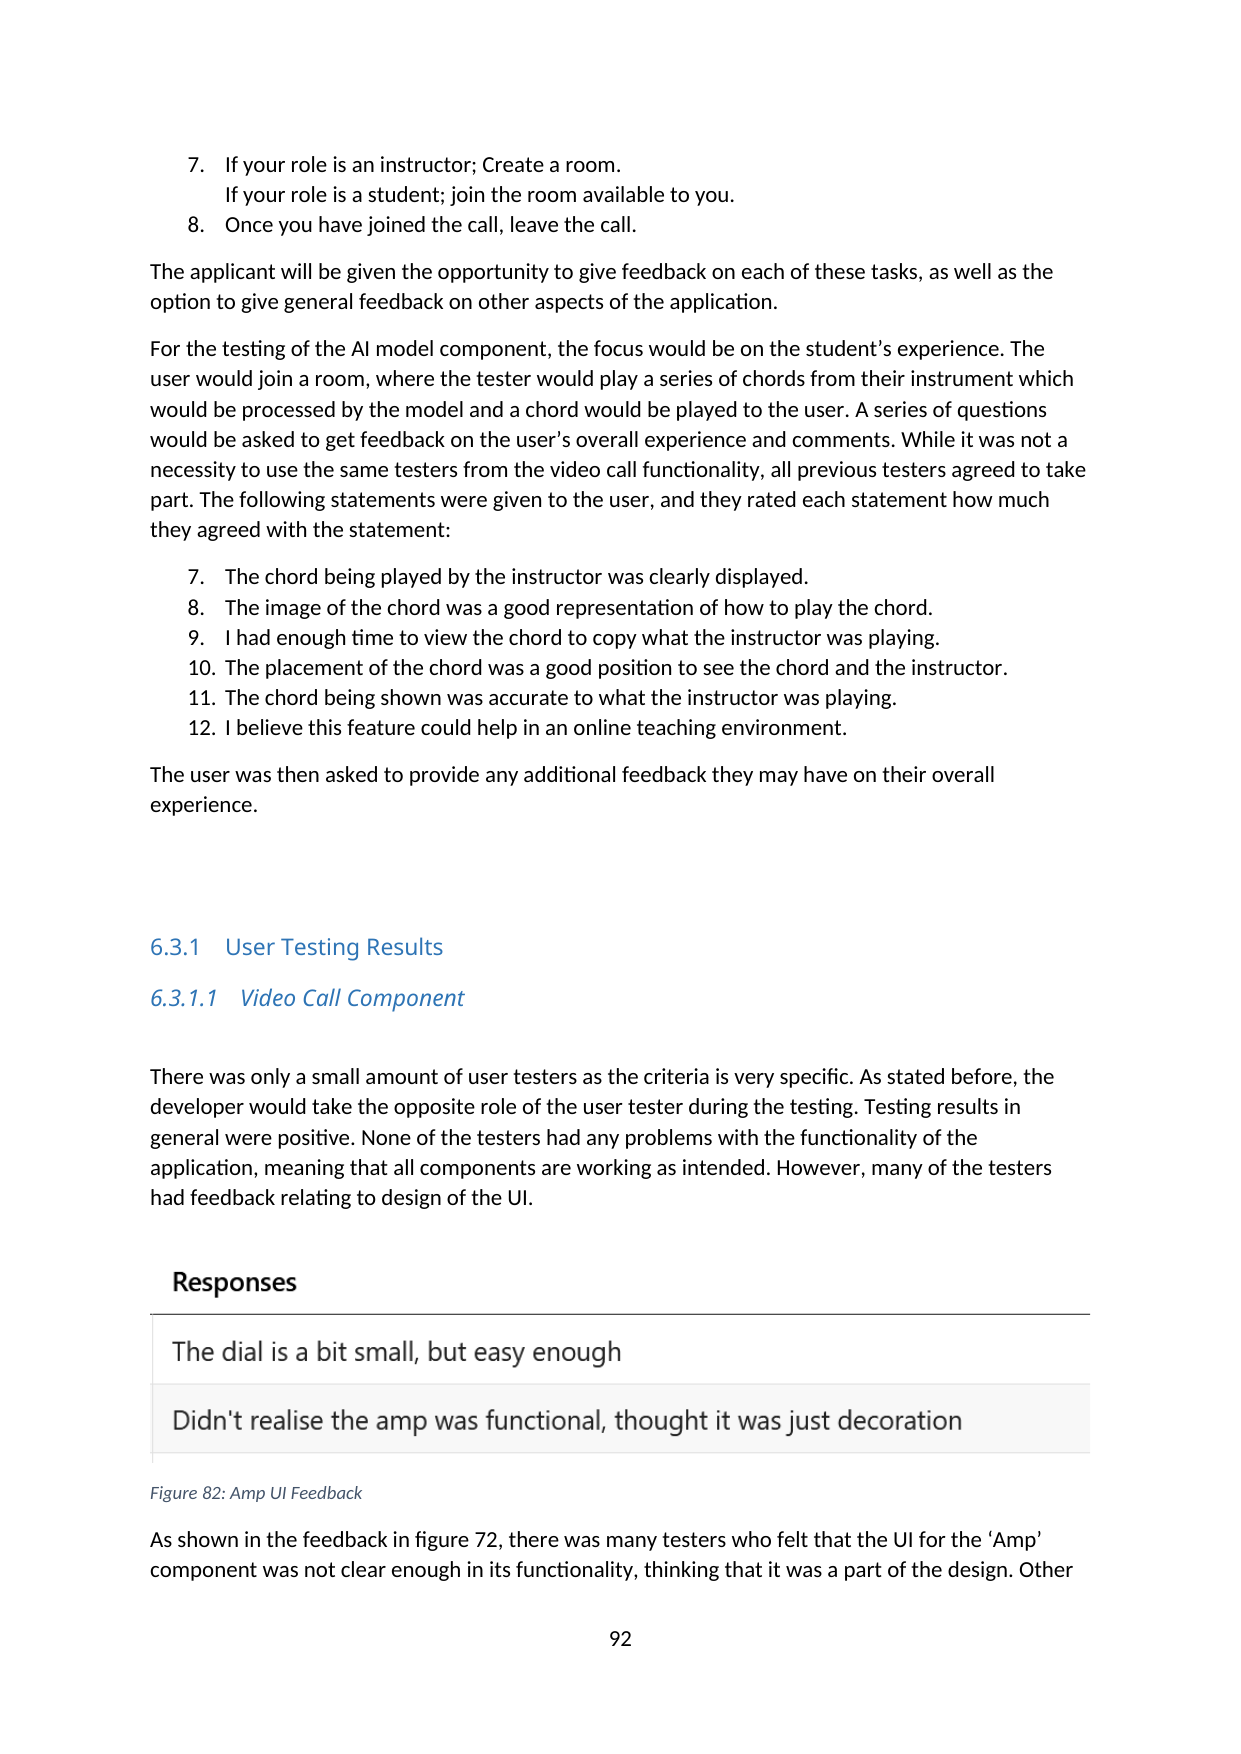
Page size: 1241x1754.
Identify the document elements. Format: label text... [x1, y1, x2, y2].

list The image of the chord was a good representation of how to play the chord. [187, 593, 1090, 621]
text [150, 1525, 1090, 1583]
text For the testing of the AI model component, the focus would be on the student’s experience. The user would join a room, where the tester would play a series of chords from their instrument which would be processed by the model and a chord would be played to the user. A series of questions would be asked to get feedback on the user’s overall experience and comments. While it was not a necessity to use the same testers from the video call functionality, all previous testers agreed to take part. The following statements were given to the user, and they rated each statement how much they agreed with the statement: [150, 334, 1090, 544]
list The chord being played by the instructor was clearly displayed. [187, 562, 1090, 591]
text The user was then asked to provide any additional feedback they may have on their overall experience. [150, 760, 1090, 819]
text There was only a small amount of user testers as the criteria is very specific. As stated before, the developer would take the opposite role of the user tester during the testing. Testing results in general were positive. None of the testers had any problems with the functionality of the application, meaning that all components are working as intended. However, many of the testers had feedback relating to design of the UI. [150, 1062, 1090, 1211]
list I believe this feature could help in an online teaching environment. [187, 713, 1090, 742]
subtitle User Testing Results [150, 931, 1090, 962]
picture [150, 1230, 1091, 1463]
list If your role is an instructor; Create a room. If your role is a student; join the room available to you. [187, 150, 1090, 208]
list Once you have joined the call, leave the call. [187, 210, 1090, 238]
text The applicant will be given the opportunity to give feedback on each of these tasks, as well as the option to give general feedback on other aspects of the application. [150, 257, 1090, 316]
list I had enough time to view the chord to copy what the instructor was playing. [187, 623, 1090, 651]
list The placement of the chord was a good position to see the chord and the instructor. [187, 653, 1090, 681]
list The chord being shown was accurate to what the instructor was playing. [187, 683, 1090, 711]
text Figure : Amp UI Feedback [150, 1481, 1090, 1504]
subtitle Video Call Component [150, 982, 1090, 1013]
